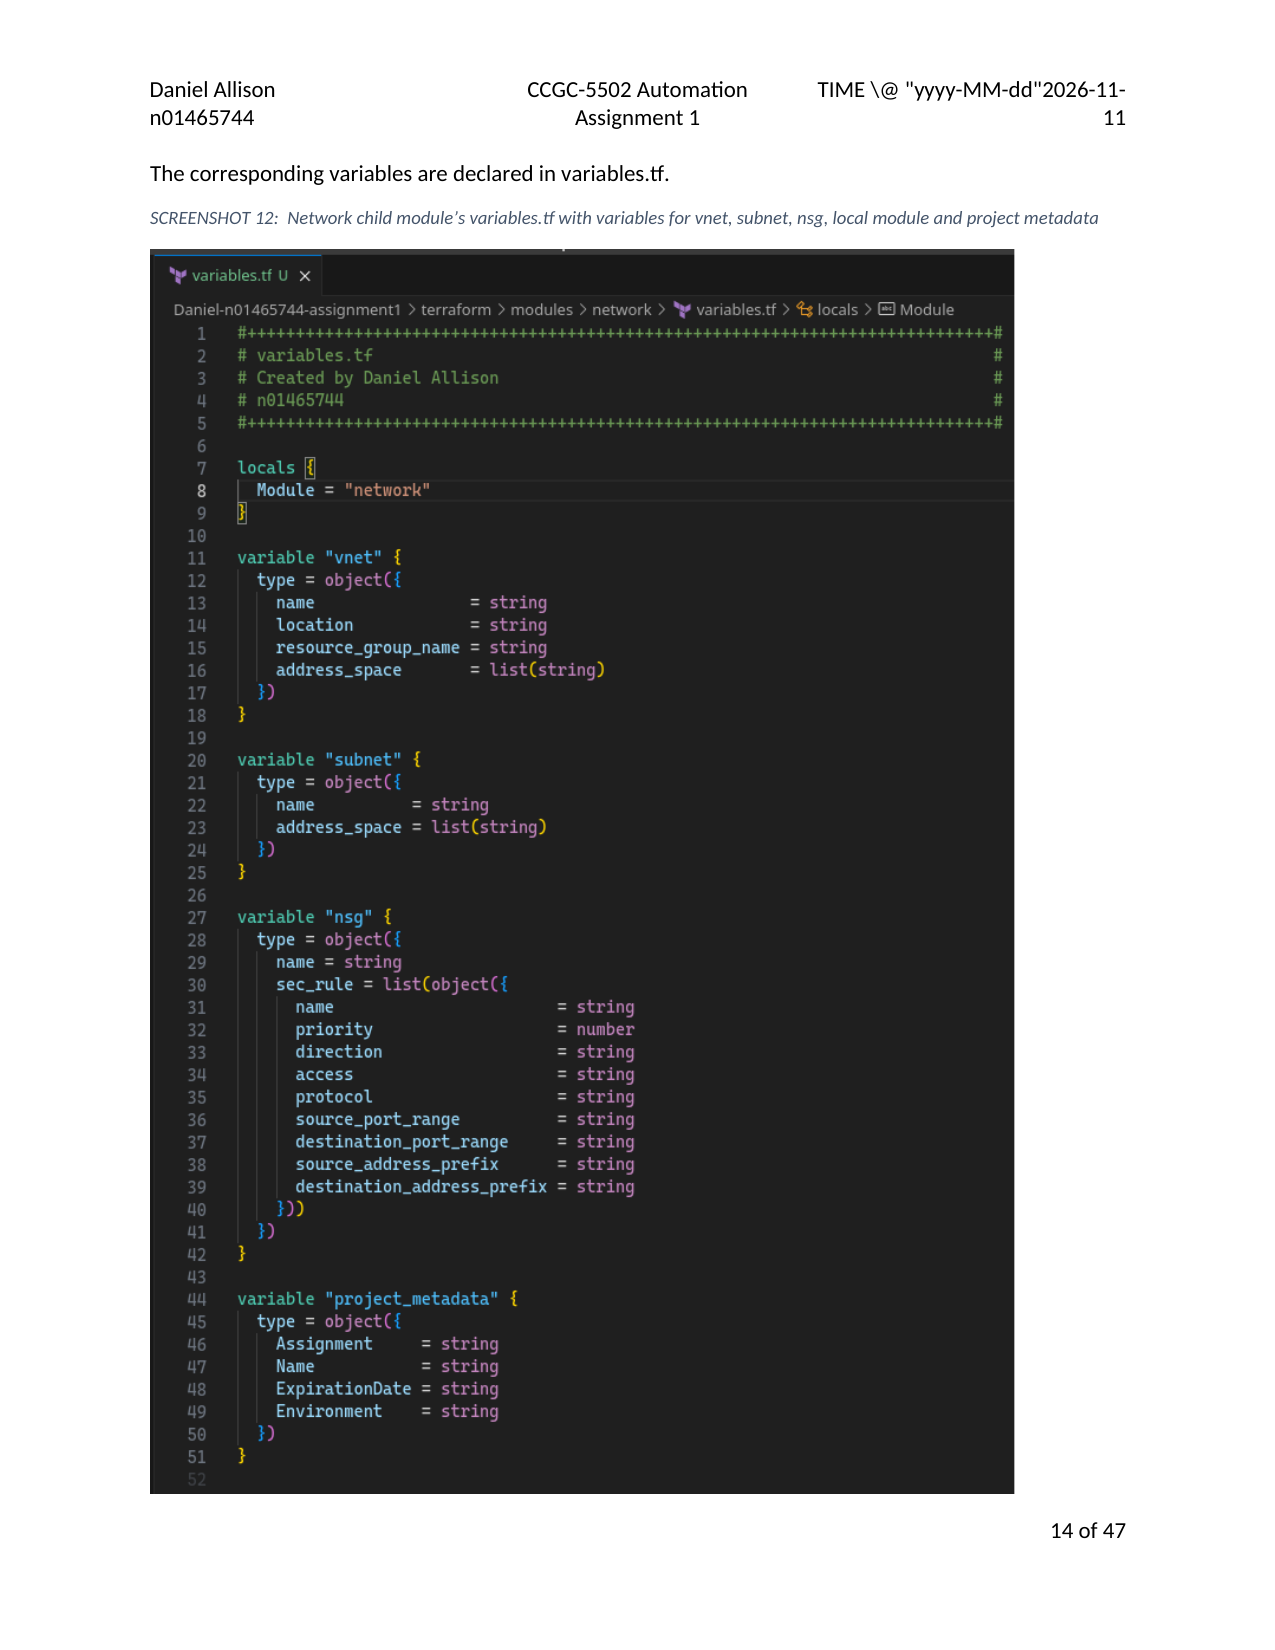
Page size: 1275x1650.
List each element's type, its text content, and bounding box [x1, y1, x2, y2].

text SCREENSHOT 12: Network child module’s variables.tf with variables for vnet, subnet, nsg, local module and project metadata [150, 206, 1125, 229]
text The corresponding variables are declared in variables.tf. [150, 159, 1125, 187]
picture [150, 249, 1015, 1494]
